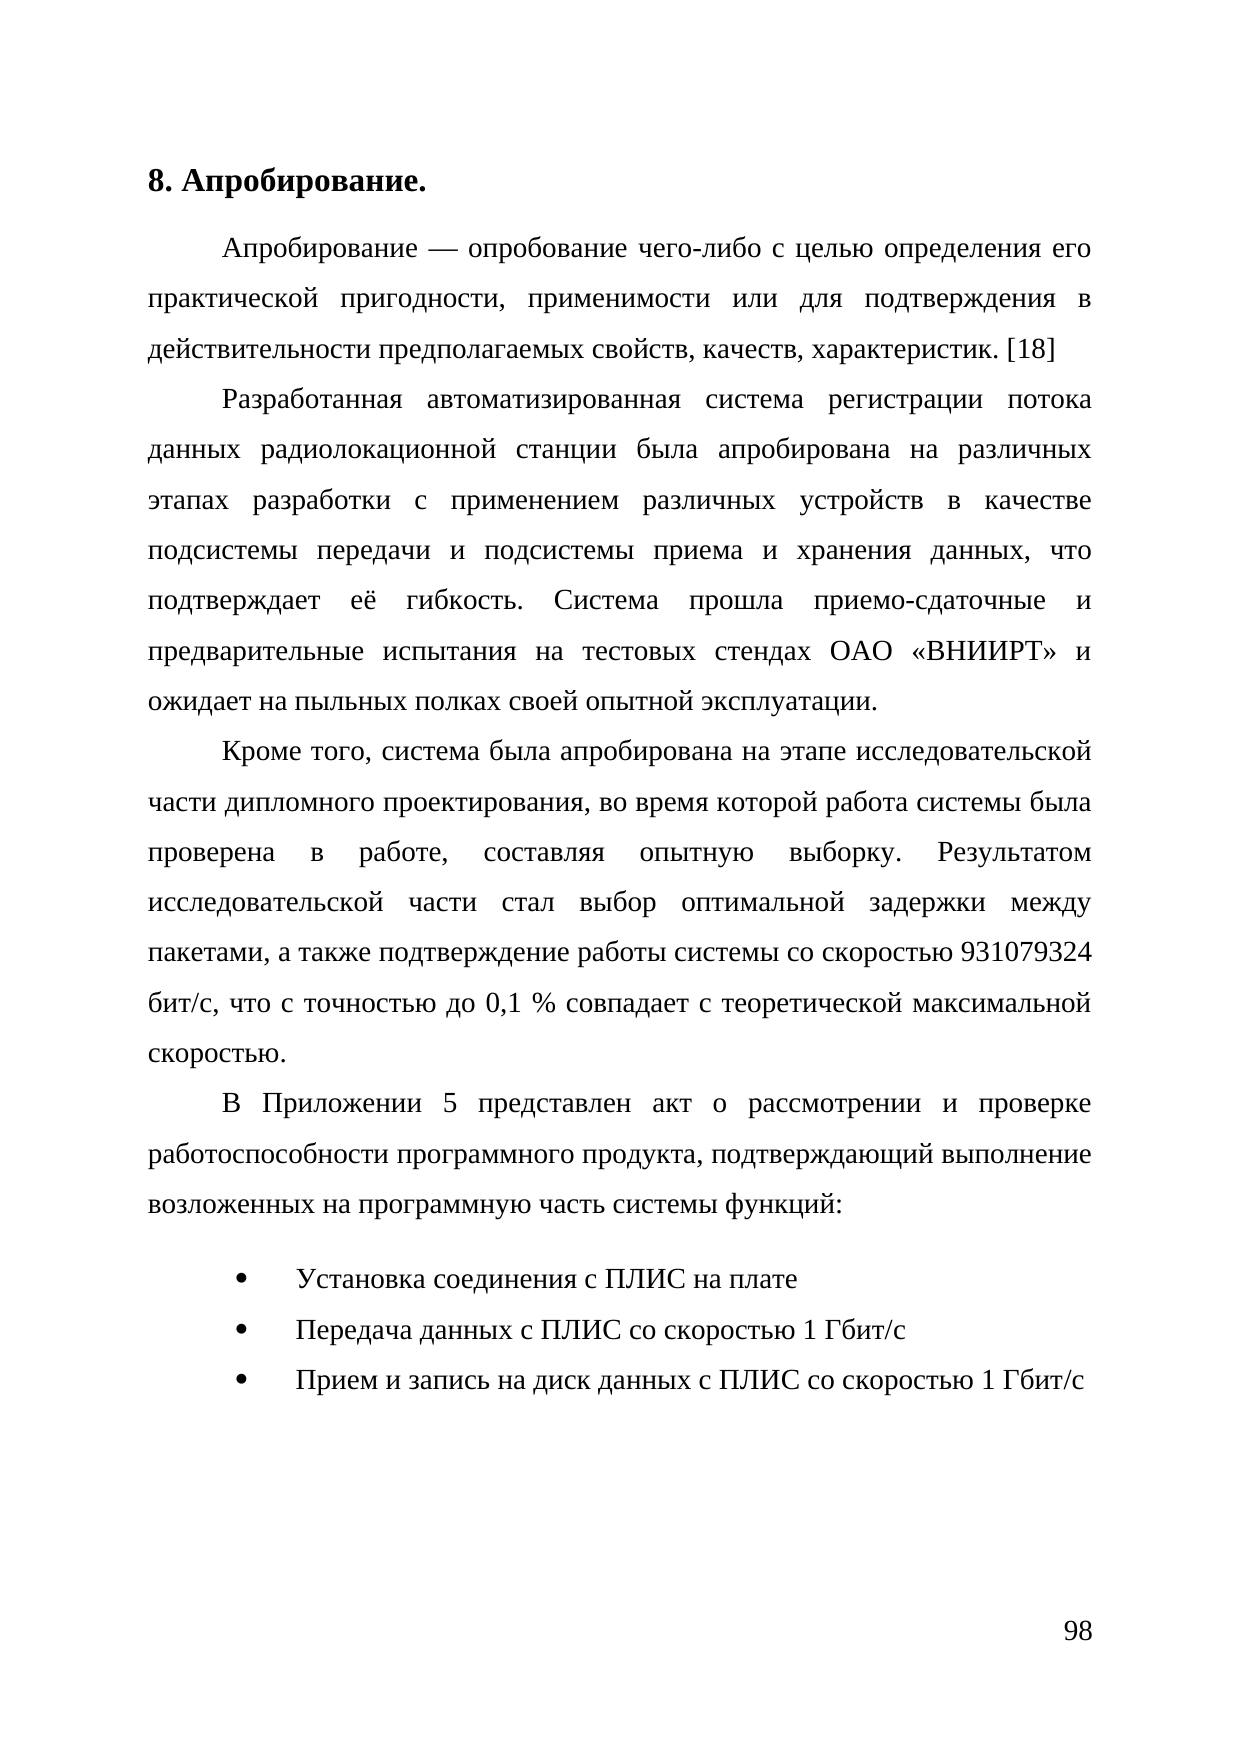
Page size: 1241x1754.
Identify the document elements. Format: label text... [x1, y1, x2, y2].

text Апробирование — опробование чего-либо с целью определения его практической пригодности, применимости или для подтверждения в действительности предполагаемых свойств, качеств, характеристик. [18] [148, 230, 1092, 364]
text Установка соединения с ПЛИС на плате [236, 1261, 1092, 1295]
subtitle 8. Апробирование. [148, 160, 1092, 198]
text Разработанная автоматизированная система регистрации потока данных радиолокационной станции была апробирована на различных этапах разработки с применением различных устройств в качестве подсистемы передачи и подсистемы приема и хранения данных, что подтверждает её гибкость. Система прошла приемо-сдаточные и предварительные испытания на тестовых стендах ОАО «ВНИИРТ» и ожидает на пыльных полках своей опытной эксплуатации. [148, 381, 1092, 717]
text В Приложении 5 представлен акт о рассмотрении и проверке работоспособности программного продукта, подтверждающий выполнение возложенных на программную часть системы функций: [148, 1086, 1092, 1220]
text Кроме того, система была апробирована на этапе исследовательской части дипломного проектирования, во время которой работа системы была проверена в работе, составляя опытную выборку. Результатом исследовательской части стал выбор оптимальной задержки между пакетами, а также подтверждение работы системы со скоростью 931079324 бит/c, что с точностью до 0,1 % совпадает с теоретической максимальной скоростью. [148, 733, 1092, 1069]
text Прием и запись на диск данных с ПЛИС со скоростью 1 Гбит/c [236, 1362, 1092, 1396]
text Передача данных с ПЛИС со скоростью 1 Гбит/c [236, 1312, 1092, 1346]
